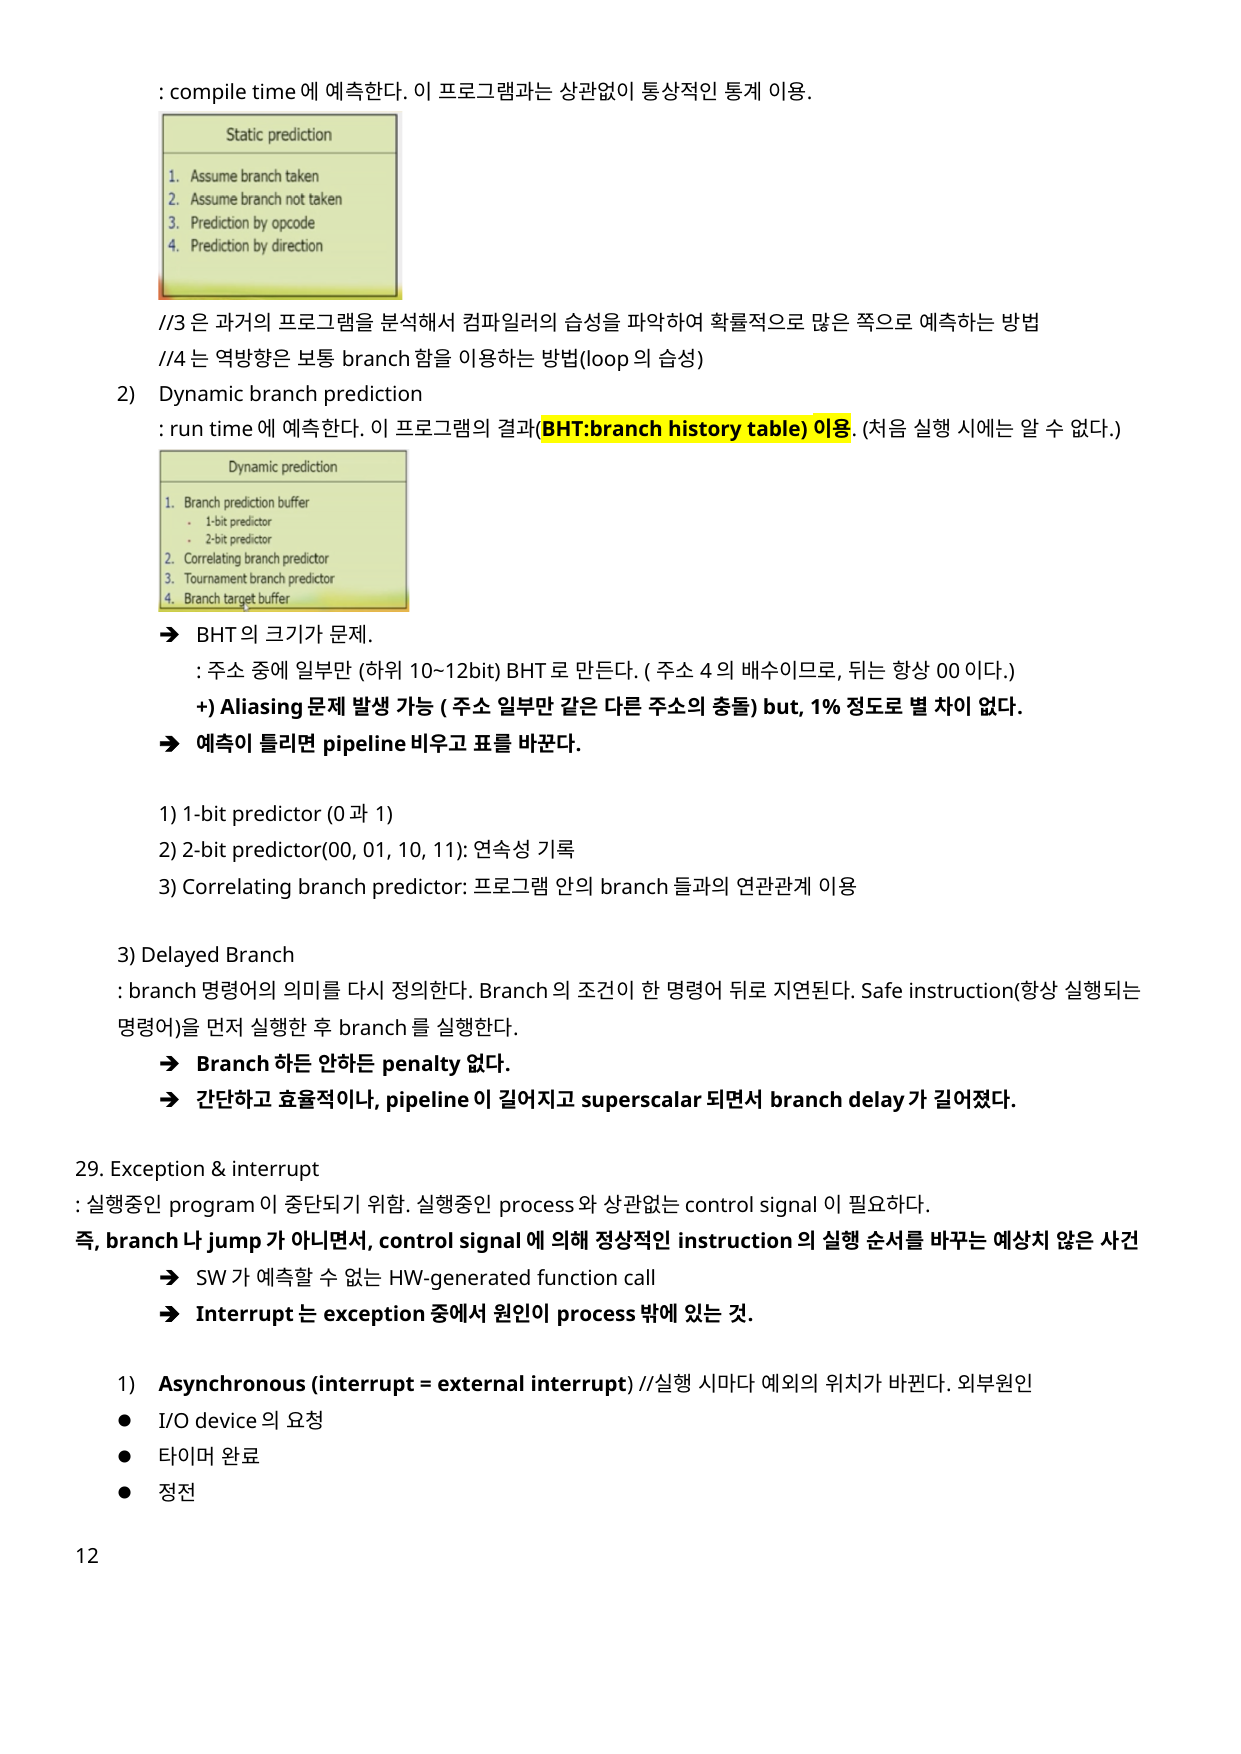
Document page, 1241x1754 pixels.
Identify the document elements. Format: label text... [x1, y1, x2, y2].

text 29. Exception & interrupt [75, 1154, 1165, 1182]
text 즉, branch나 jump가 아니면서, control signal에 의해 정상적인 instruction의 실행 순서를 바꾸는 예상치 않은 사건 [75, 1224, 1165, 1255]
list : compile time에 예측한다. 이 프로그램과는 상관없이 통상적인 통계 이용. [158, 75, 1165, 105]
list //4는 역방향은 보통 branch함을 이용하는 방법(loop의 습성) [158, 342, 1165, 373]
list 정전 [117, 1477, 1165, 1507]
list : run time에 예측한다. 이 프로그램의 결과(BHT:branch history table) 이용. (처음 실행 시에는 알 수 없다.) [158, 413, 813, 443]
list 예측이 틀리면 pipeline비우고 표를 바꾼다. [158, 727, 1165, 757]
picture [158, 111, 403, 300]
list Asynchronous (interrupt = external interrupt) //실행 시마다 예외의 위치가 바뀐다. 외부원인 [117, 1368, 1165, 1398]
list 간단하고 효율적이나, pipeline이 길어지고 superscalar되면서 branch delay가 길어졌다. [158, 1084, 1165, 1114]
list Branch하든 안하든 penalty 없다. [158, 1047, 1165, 1078]
list Interrupt는 exception중에서 원인이 process밖에 있는 것. [158, 1297, 1165, 1327]
list BHT의 크기가 문제. [158, 618, 1165, 648]
list //3은 과거의 프로그램을 분석해서 컴파일러의 습성을 파악하여 확률적으로 많은 쪽으로 예측하는 방법 [158, 306, 1165, 336]
text : branch명령어의 의미를 다시 정의한다. Branch의 조건이 한 명령어 뒤로 지연된다. Safe instruction(항상 실행되는 명령어)을 먼저 실행한 후 branch를 실행한다. [117, 974, 1165, 1041]
list SW가 예측할 수 없는 HW-generated function call [158, 1261, 1165, 1291]
list +) Aliasing문제 발생 가능 ( 주소 일부만 같은 다른 주소의 충돌) but, 1% 정도로 별 차이 없다. [196, 691, 1165, 721]
list : run time에 예측한다. 이 프로그램의 결과(BHT:branch history table) 이용. (처음 실행 시에는 알 수 없다.) [851, 413, 1165, 443]
text 3) Delayed Branch [117, 941, 1165, 969]
list : 주소 중에 일부만 (하위 10~12bit) BHT로 만든다. ( 주소 4의 배수이므로, 뒤는 항상 00이다.) [196, 654, 1165, 684]
text : 실행중인 program이 중단되기 위함. 실행중인 process와 상관없는control signal 이 필요하다. [75, 1188, 1165, 1218]
text 2) 2-bit predictor(00, 01, 10, 11): 연속성 기록 [75, 834, 1165, 864]
list 타이머 완료 [117, 1440, 1165, 1471]
picture [158, 449, 410, 612]
list Dynamic branch prediction [117, 379, 1165, 407]
text 1) 1-bit predictor (0과 1) [75, 797, 1165, 828]
list I/O device의 요청 [117, 1404, 1165, 1434]
text 3) Correlating branch predictor: 프로그램 안의 branch들과의 연관관계 이용 [75, 870, 1165, 900]
